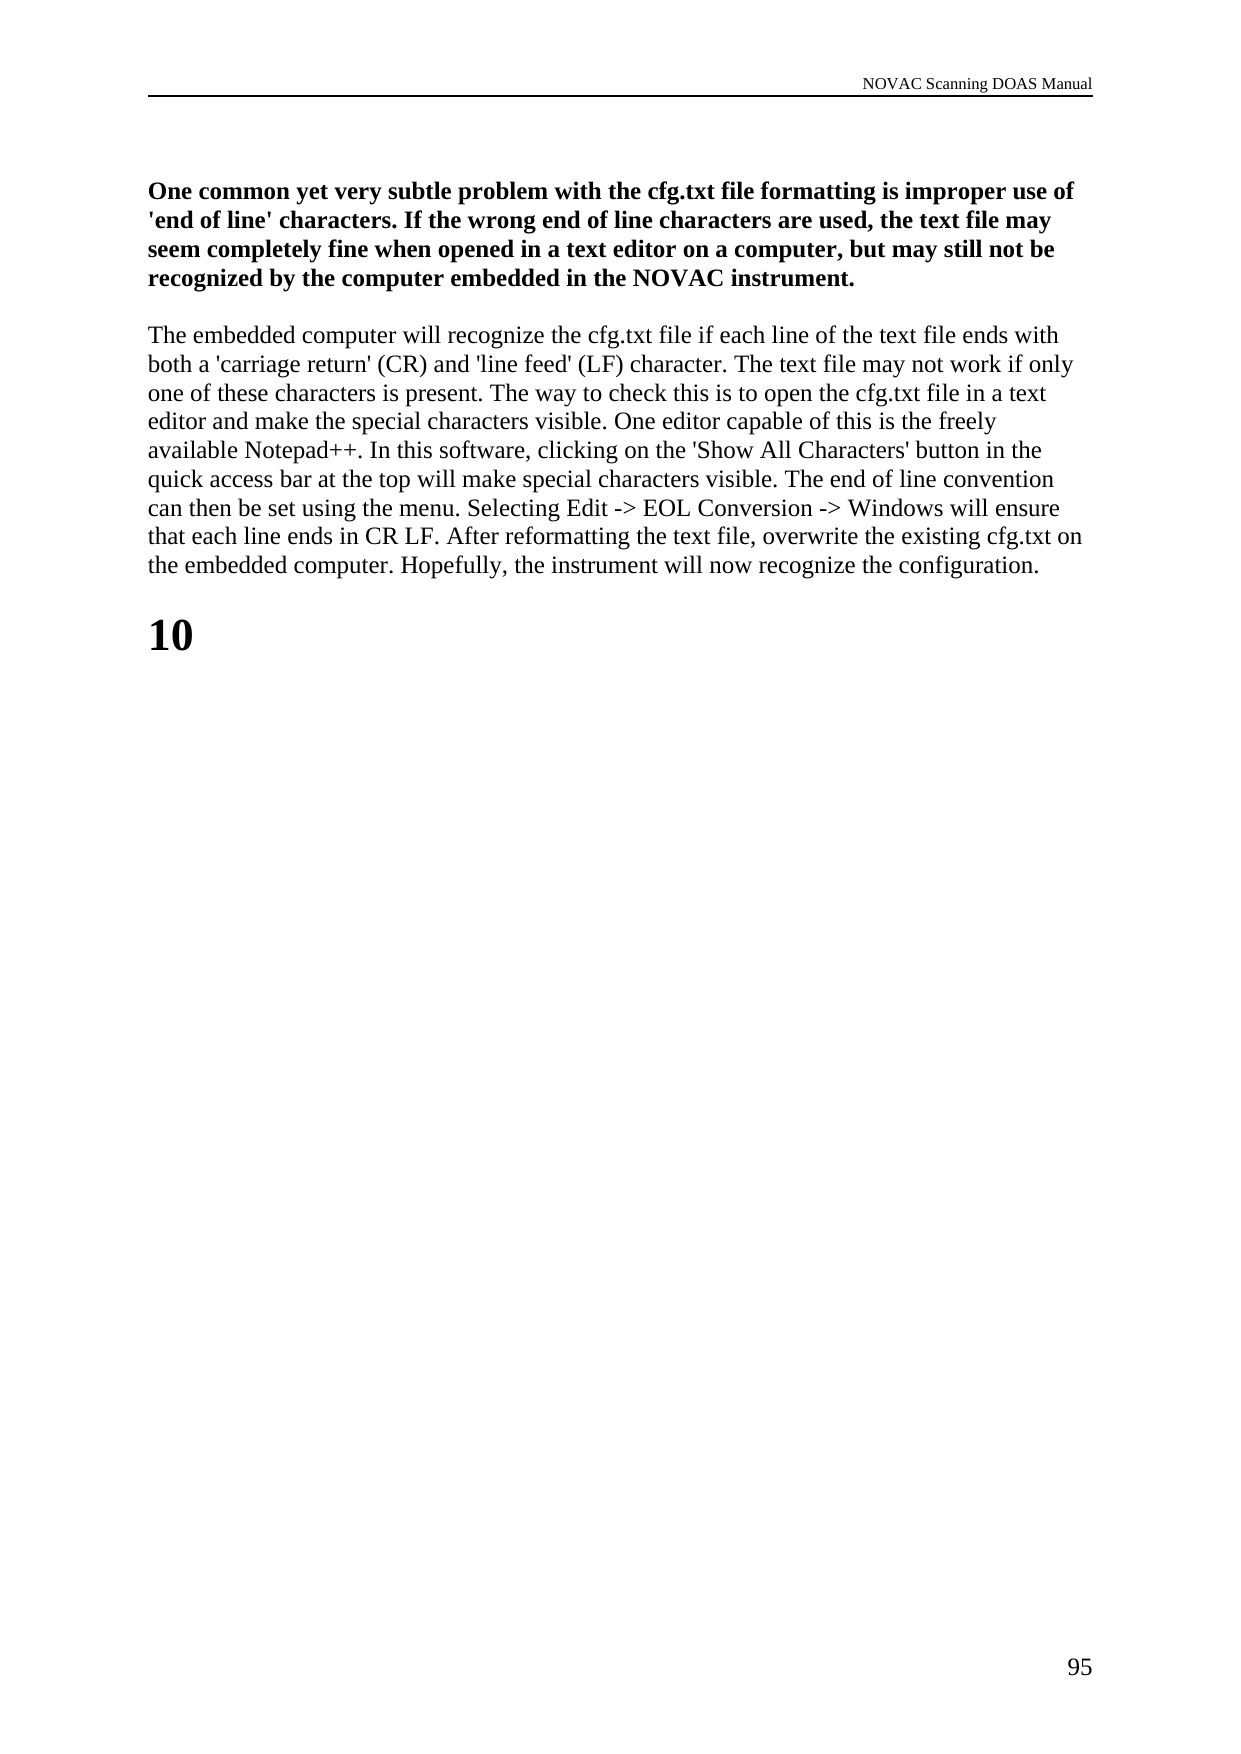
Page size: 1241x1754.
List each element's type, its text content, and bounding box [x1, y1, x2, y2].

text The embedded computer will recognize the cfg.txt file if each line of the text file ends with both a 'carriage return' (CR) and 'line feed' (LF) character. The text file may not work if only one of these characters is present. The way to check this is to open the cfg.txt file in a text editor and make the special characters visible. One editor capable of this is the freely available Notepad++. In this software, clicking on the 'Show All Characters' button in the quick access bar at the top will make special characters visible. The end of line convention can then be set using the menu. Selecting Edit -> EOL Conversion -> Windows will ensure that each line ends in CR LF. After reformatting the text file, overwrite the existing cfg.txt on the embedded computer. Hopefully, the instrument will now recognize the configuration. [148, 320, 1093, 579]
text One common yet very subtle problem with the cfg.txt file formatting is improper use of 'end of line' characters. If the wrong end of line characters are used, the text file may seem completely fine when opened in a text editor on a computer, but may still not be recognized by the computer embedded in the NOVAC instrument. [148, 176, 1093, 291]
